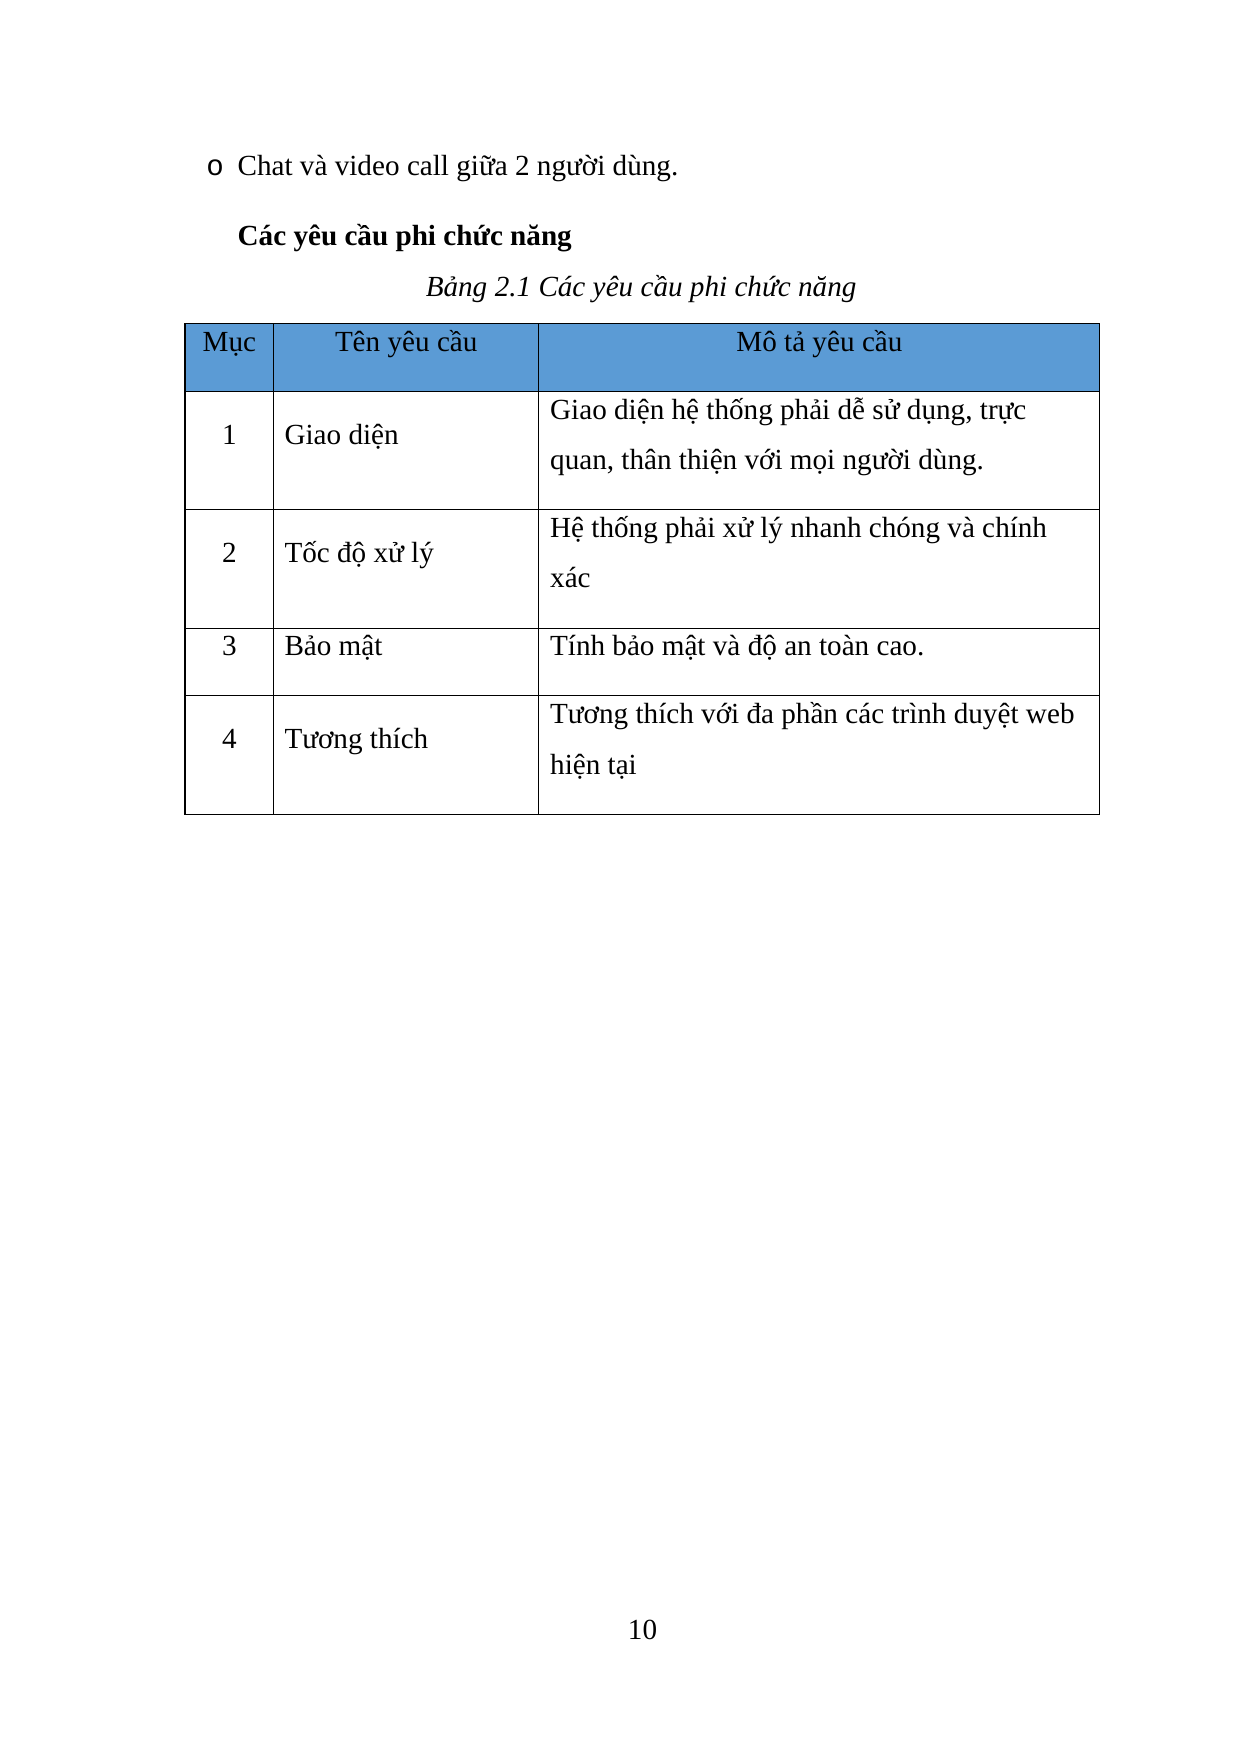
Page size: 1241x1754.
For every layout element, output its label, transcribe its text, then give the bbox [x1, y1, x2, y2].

table_cell Tốc độ xử lý [274, 510, 538, 627]
text Bảng 2.1 Các yêu cầu phi chức năng [162, 269, 1122, 302]
subtitle Các yêu cầu phi chức năng [237, 218, 1122, 252]
table_cell Giao diện hệ thống phải dễ sử dụng, trực quan, thân thiện với mọi người dùng. [539, 392, 1099, 509]
table_cell Tính bảo mật và độ an toàn cao. [539, 629, 1099, 695]
table_cell 1 [186, 392, 273, 509]
table_cell Tương thích [274, 696, 538, 814]
table_cell 4 [186, 696, 273, 814]
table_cell 3 [186, 629, 273, 695]
table_cell Tương thích với đa phần các trình duyệt web hiện tại [539, 696, 1099, 814]
list Chat và video call giữa 2 người dùng. [206, 148, 1122, 184]
table_header Mô tả yêu cầu [539, 324, 1099, 391]
table_cell 2 [186, 510, 273, 627]
table_cell Bảo mật [274, 629, 538, 695]
table_header Tên yêu cầu [274, 324, 538, 391]
table_cell Hệ thống phải xử lý nhanh chóng và chính xác [539, 510, 1099, 627]
table_header Mục [186, 324, 273, 391]
table_cell Giao diện [274, 392, 538, 509]
